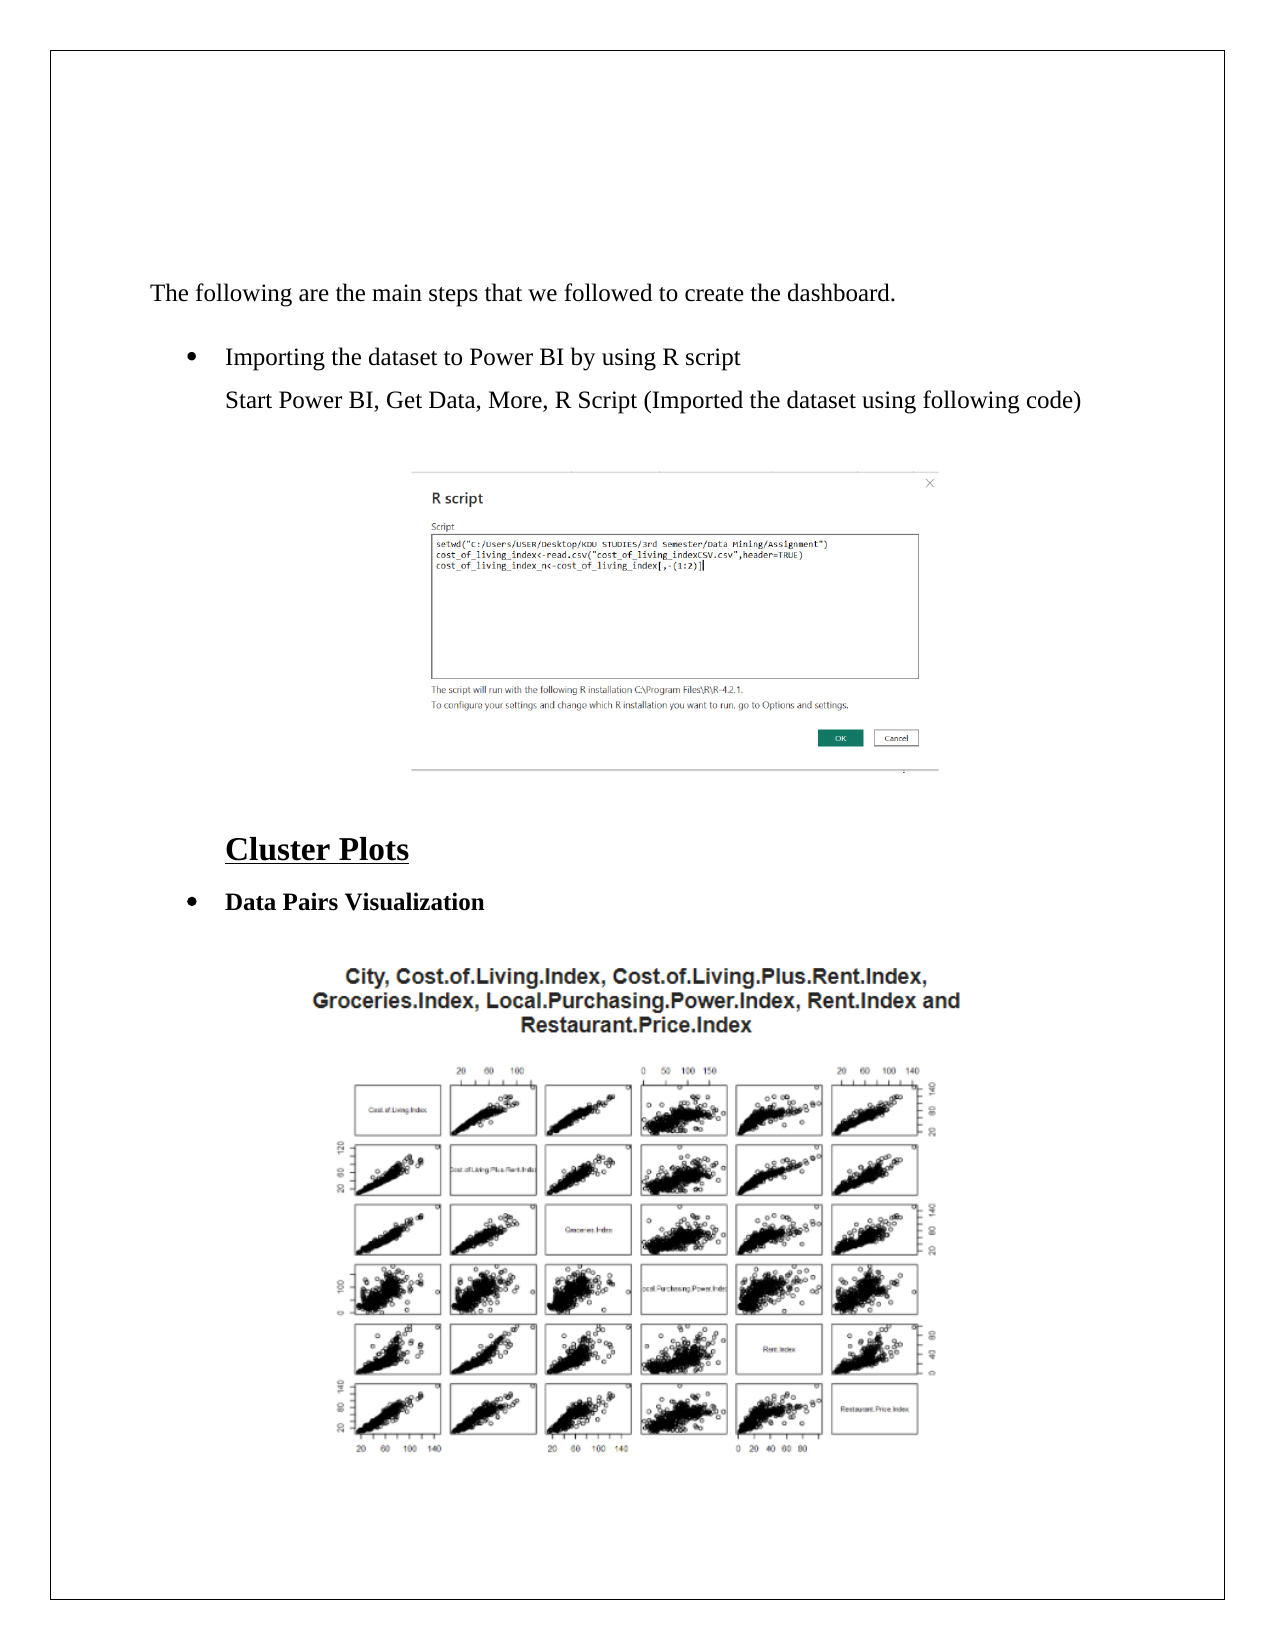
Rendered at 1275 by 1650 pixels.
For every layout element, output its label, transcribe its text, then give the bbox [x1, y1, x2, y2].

list Importing the dataset to Power BI by using R script [187, 342, 1125, 371]
picture [411, 471, 939, 773]
list Data Pairs Visualization [187, 887, 1125, 916]
list Cluster Plots [225, 829, 1125, 868]
list Start Power BI, Get Data, More, R Script (Imported the dataset using following code) [225, 385, 1125, 414]
picture [298, 950, 977, 1468]
text The following are the main steps that we followed to create the dashboard. [150, 278, 1125, 307]
